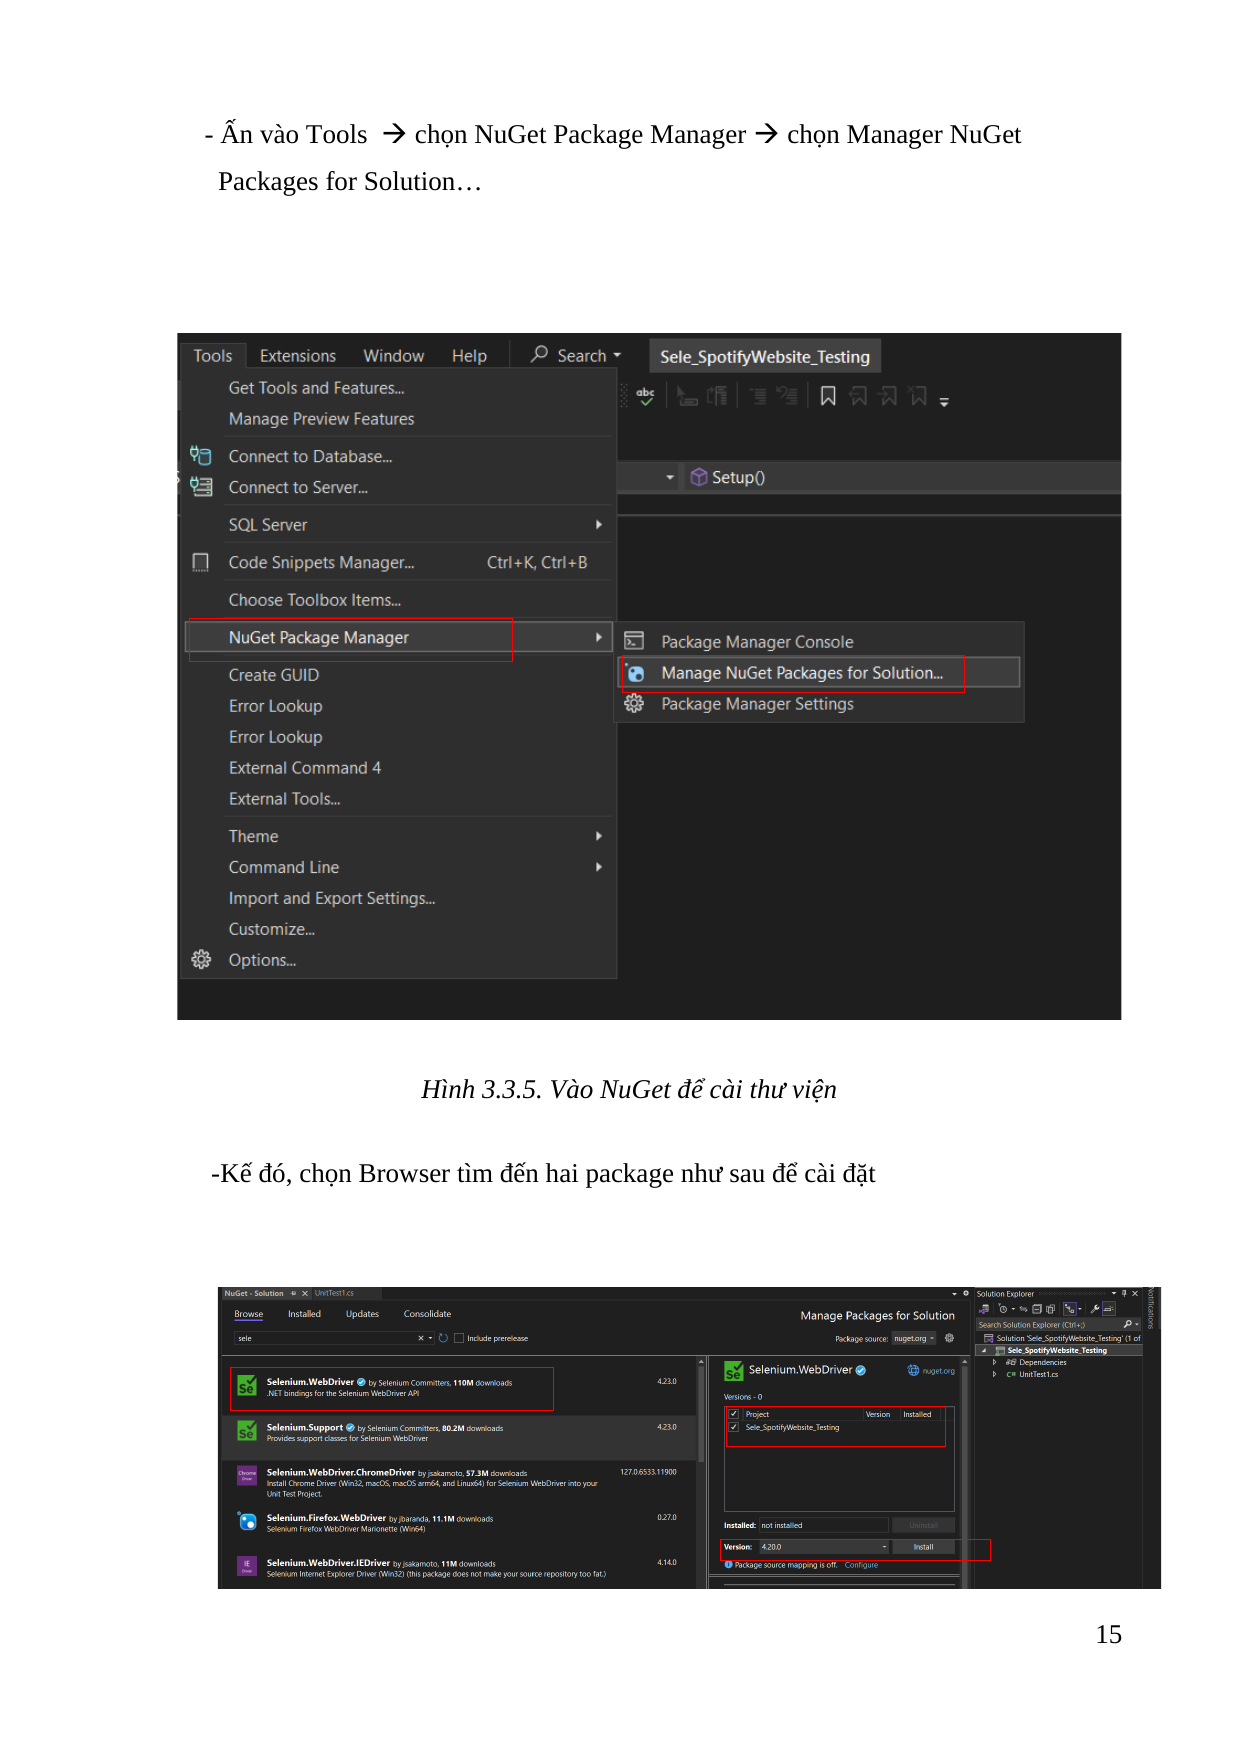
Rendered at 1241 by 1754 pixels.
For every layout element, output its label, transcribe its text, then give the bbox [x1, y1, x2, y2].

picture [217, 1287, 1162, 1589]
list -Kế đó, chọn Browser tìm đến hai package như sau để cài đặt [204, 1157, 1122, 1188]
picture [177, 333, 1122, 1020]
list Hình 3.3.5. Vào NuGet để cài thư viện [177, 1073, 1122, 1104]
list - Ấn vào Tools chọn NuGet Package Manager chọn Manager NuGet Packages for Solution… [177, 118, 1122, 196]
